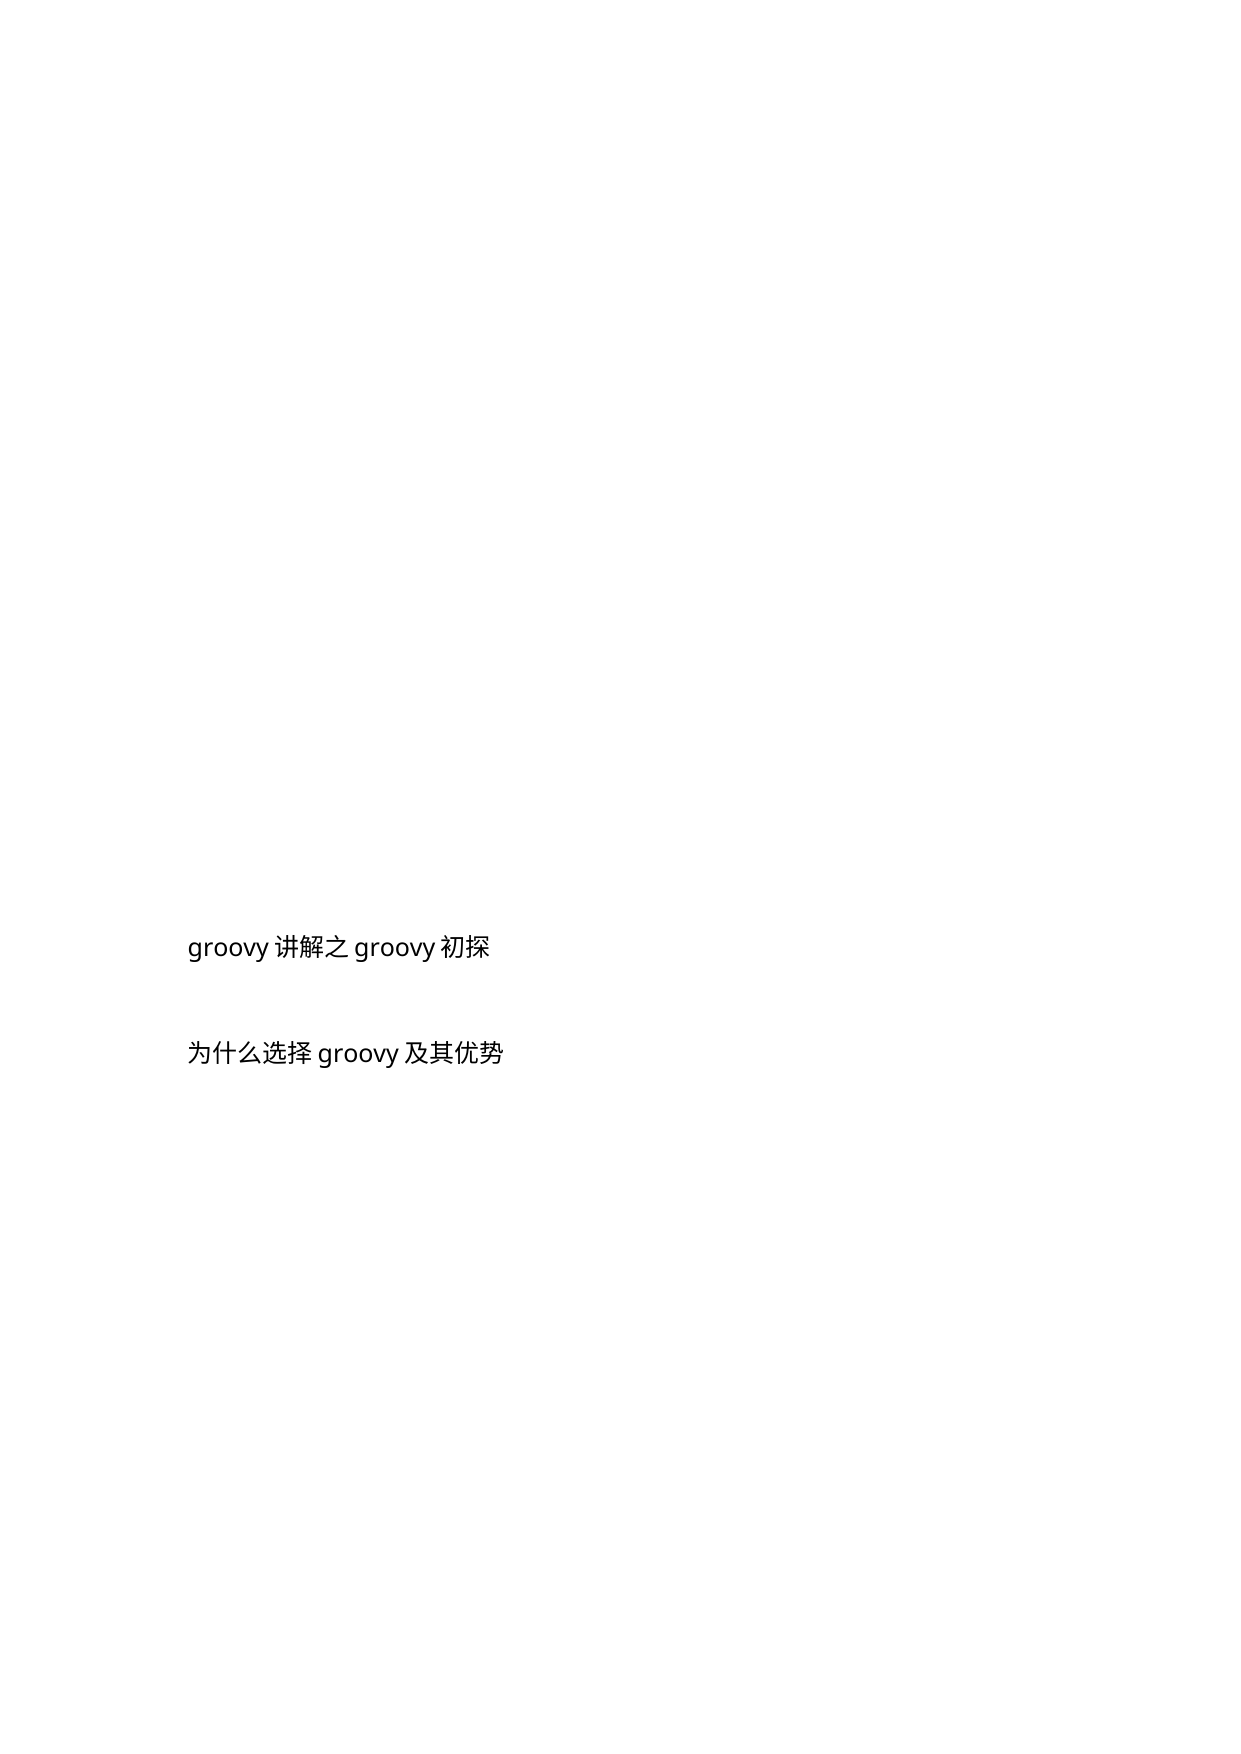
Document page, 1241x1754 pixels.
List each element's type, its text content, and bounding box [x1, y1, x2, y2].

text groovy讲解之groovy初探 [187, 928, 1053, 964]
text 为什么选择groovy及其优势 [187, 1033, 1053, 1069]
